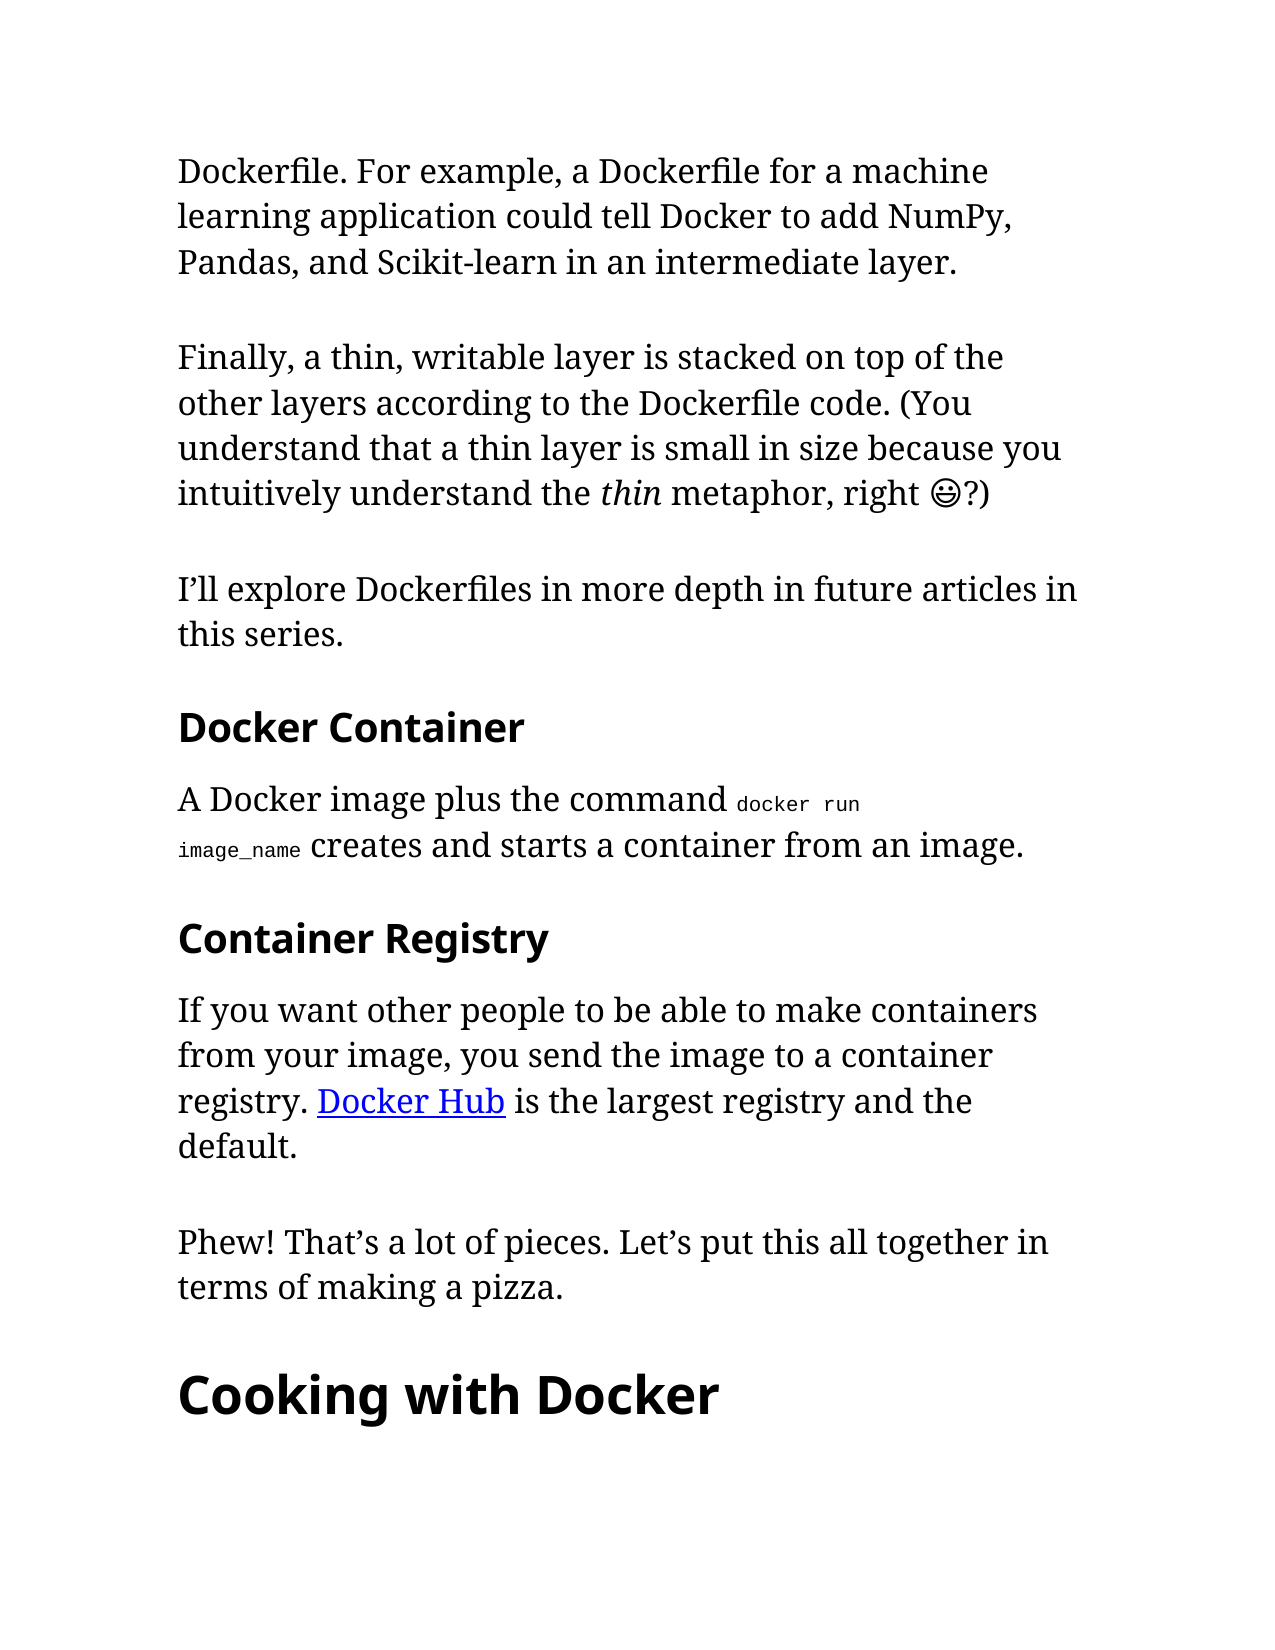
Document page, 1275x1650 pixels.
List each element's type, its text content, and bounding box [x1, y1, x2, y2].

text Docker Container [177, 699, 1098, 755]
text If you want other people to be able to make containers from your image, you send the image to a container registry. Docker Hub is the largest registry and the default. [177, 987, 1098, 1168]
text Cooking with Docker [177, 1358, 1098, 1430]
text Finally, a thin, writable layer is stacked on top of the other layers according to the Dockerfile code. (You understand that a thin layer is small in size because you intuitively understand the thin metaphor, right 😃?) [177, 334, 1098, 516]
text I’ll explore Dockerfiles in more depth in future articles in this series. [177, 566, 1098, 656]
text Phew! That’s a lot of pieces. Let’s put this all together in terms of making a pizza. [177, 1218, 1098, 1309]
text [177, 148, 1098, 284]
text A Docker image plus the command docker run image_name creates and starts a container from an image. [177, 776, 1098, 867]
text Container Registry [177, 910, 1098, 965]
